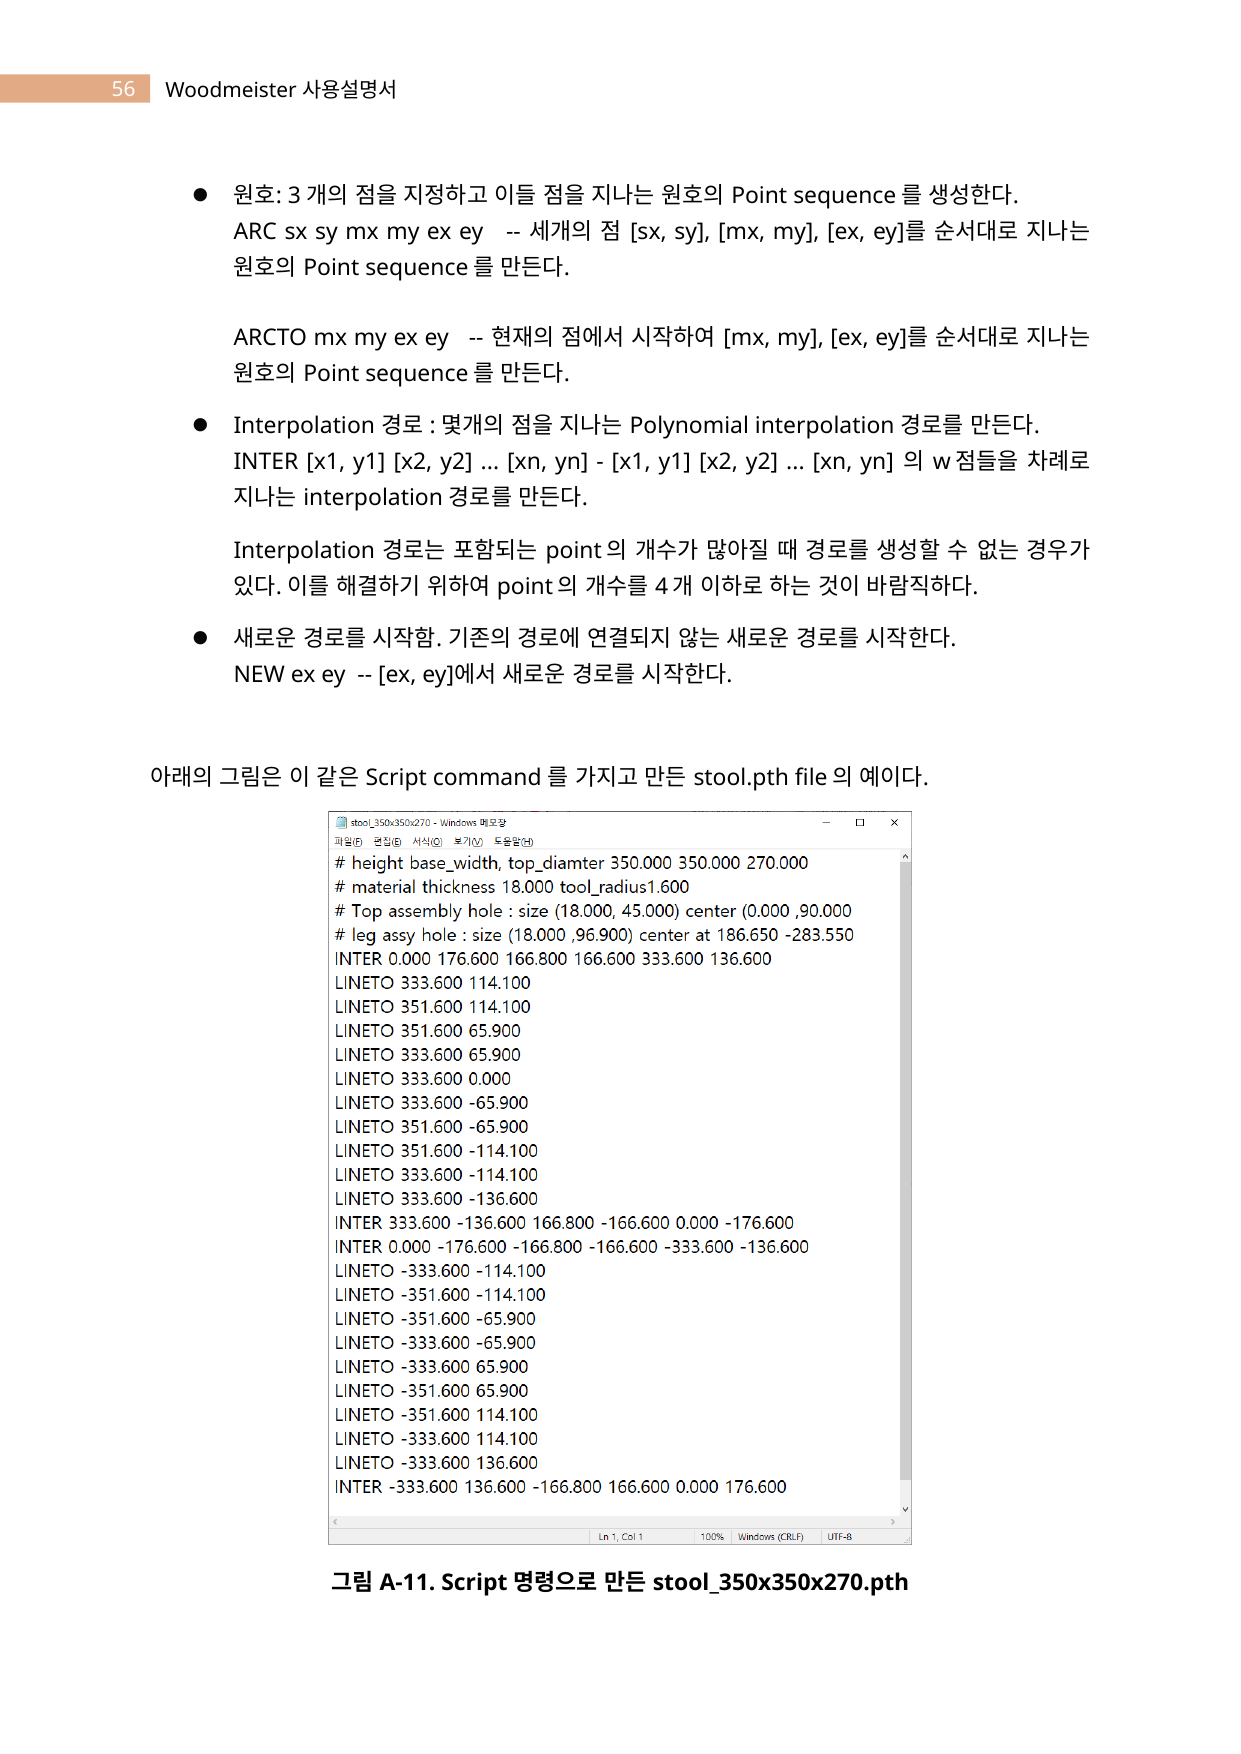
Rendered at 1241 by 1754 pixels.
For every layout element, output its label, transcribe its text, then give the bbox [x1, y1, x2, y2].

picture [328, 811, 912, 1545]
list 새로운 경로를 시작함. 기존의 경로에 연결되지 않는 새로운 경로를 시작한다. NEW ex ey -- [ex, ey]에서 새로운 경로를 시작한다. [192, 620, 1090, 689]
list 원호: 3 개의 점을 지정하고 이들 점을 지나는 원호의 Point sequence를 생성한다. ARC sx sy mx my ex ey -- 세개의 점 [sx, sy], [mx, my], [ex, ey]를 순서대로 지나는 원호의 Point sequence를 만든다. ARCTO mx my ex ey -- 현재의 점에서 시작하여 [mx, my], [ex, ey]를 순서대로 지나는 원호의 Point sequence를 만든다. [192, 177, 1090, 388]
text 그림 A-11. Script 명령으로 만든 stool_350x350x270.pth [150, 1563, 1090, 1597]
text 아래의 그림은 이 같은 Script command 를 가지고 만든 stool.pth file의 예이다. [150, 759, 1090, 793]
list Interpolation 경로 : 몇개의 점을 지나는 Polynomial interpolation 경로를 만든다. INTER [x1, y1] [x2, y2] ... [xn, yn] - [x1, y1] [x2, y2] ... [xn, yn] 의 w점들을 차례로 지나는 interpolation 경로를 만든다. [192, 407, 1090, 512]
list Interpolation 경로는 포함되는 point의 개수가 많아질 때 경로를 생성할 수 없는 경우가 있다. 이를 해결하기 위하여 point의 개수를 4개 이하로 하는 것이 바람직하다. [233, 532, 1090, 601]
